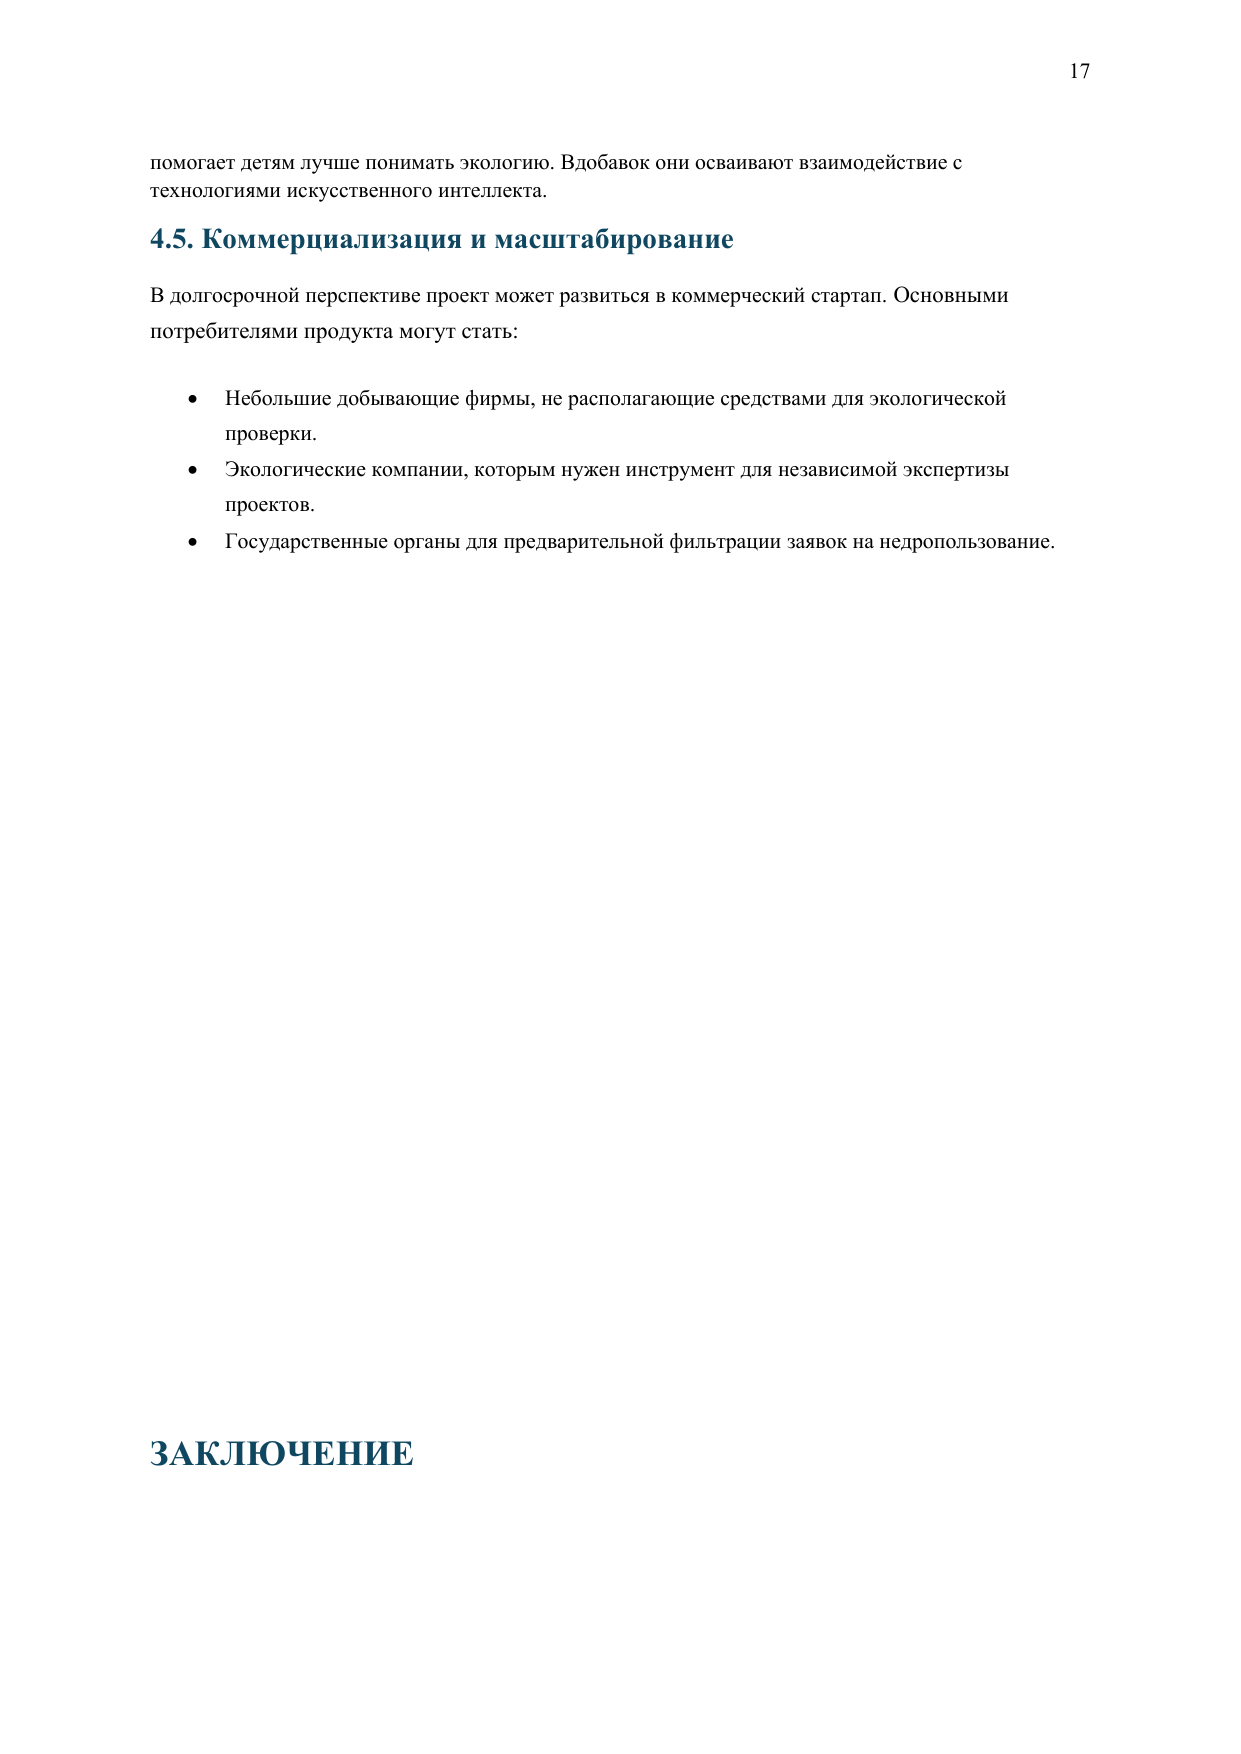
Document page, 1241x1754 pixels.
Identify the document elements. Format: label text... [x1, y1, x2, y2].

list Экологические компании, которым нужен инструмент для независимой экспертизы проектов. [187, 455, 1090, 516]
subtitle ЗАКЛЮЧЕНИЕ [150, 1434, 1090, 1473]
subtitle 4.5. Коммерциализация и масштабирование [150, 222, 1090, 254]
list Государственные органы для предварительной фильтрации заявок на недропользование. [187, 526, 1090, 553]
text В долгосрочной перспективе проект может развиться в коммерческий стартап. Основными потребителями продукта могут стать: [150, 282, 1090, 344]
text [150, 150, 1090, 202]
list Небольшие добывающие фирмы, не располагающие средствами для экологической проверки. [187, 383, 1090, 445]
